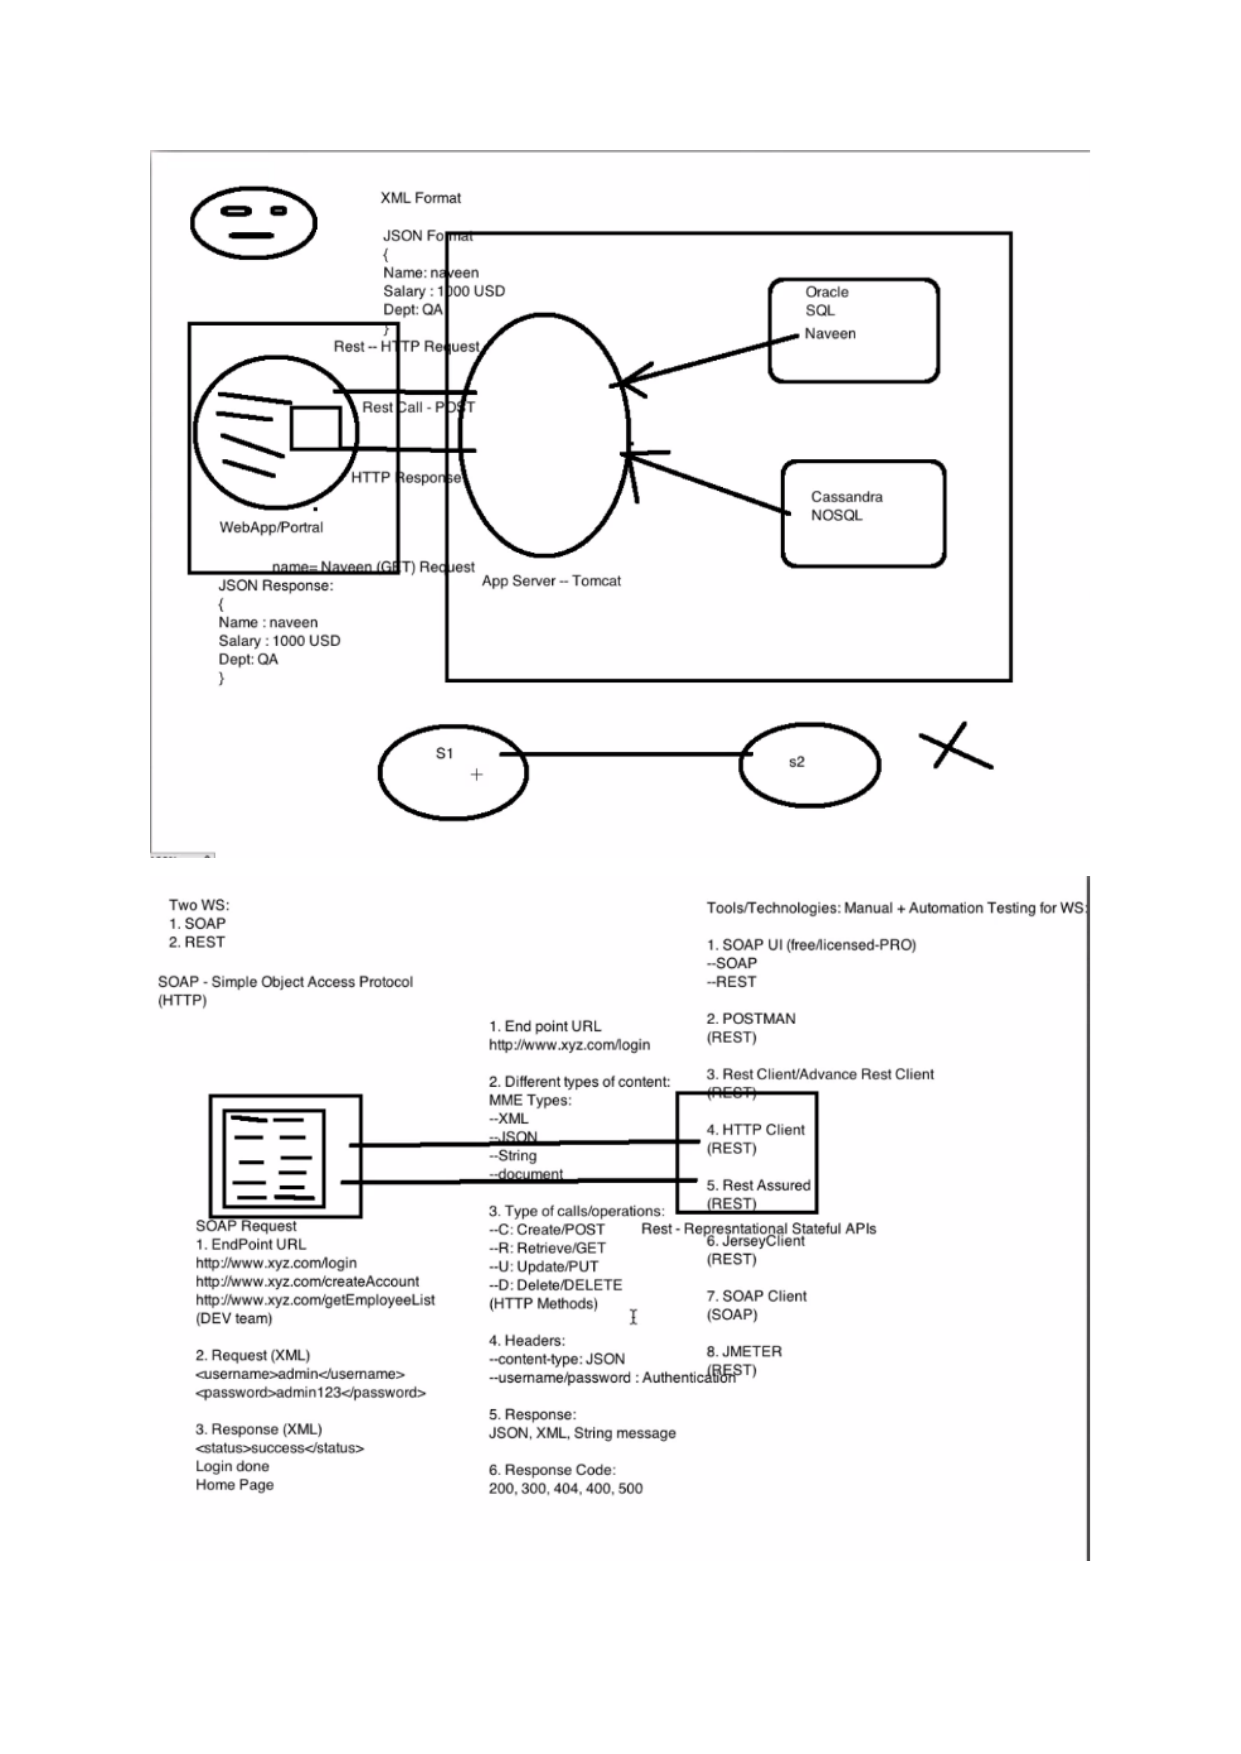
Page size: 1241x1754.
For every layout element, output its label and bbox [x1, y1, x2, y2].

picture [150, 876, 1091, 1561]
picture [150, 150, 1091, 858]
